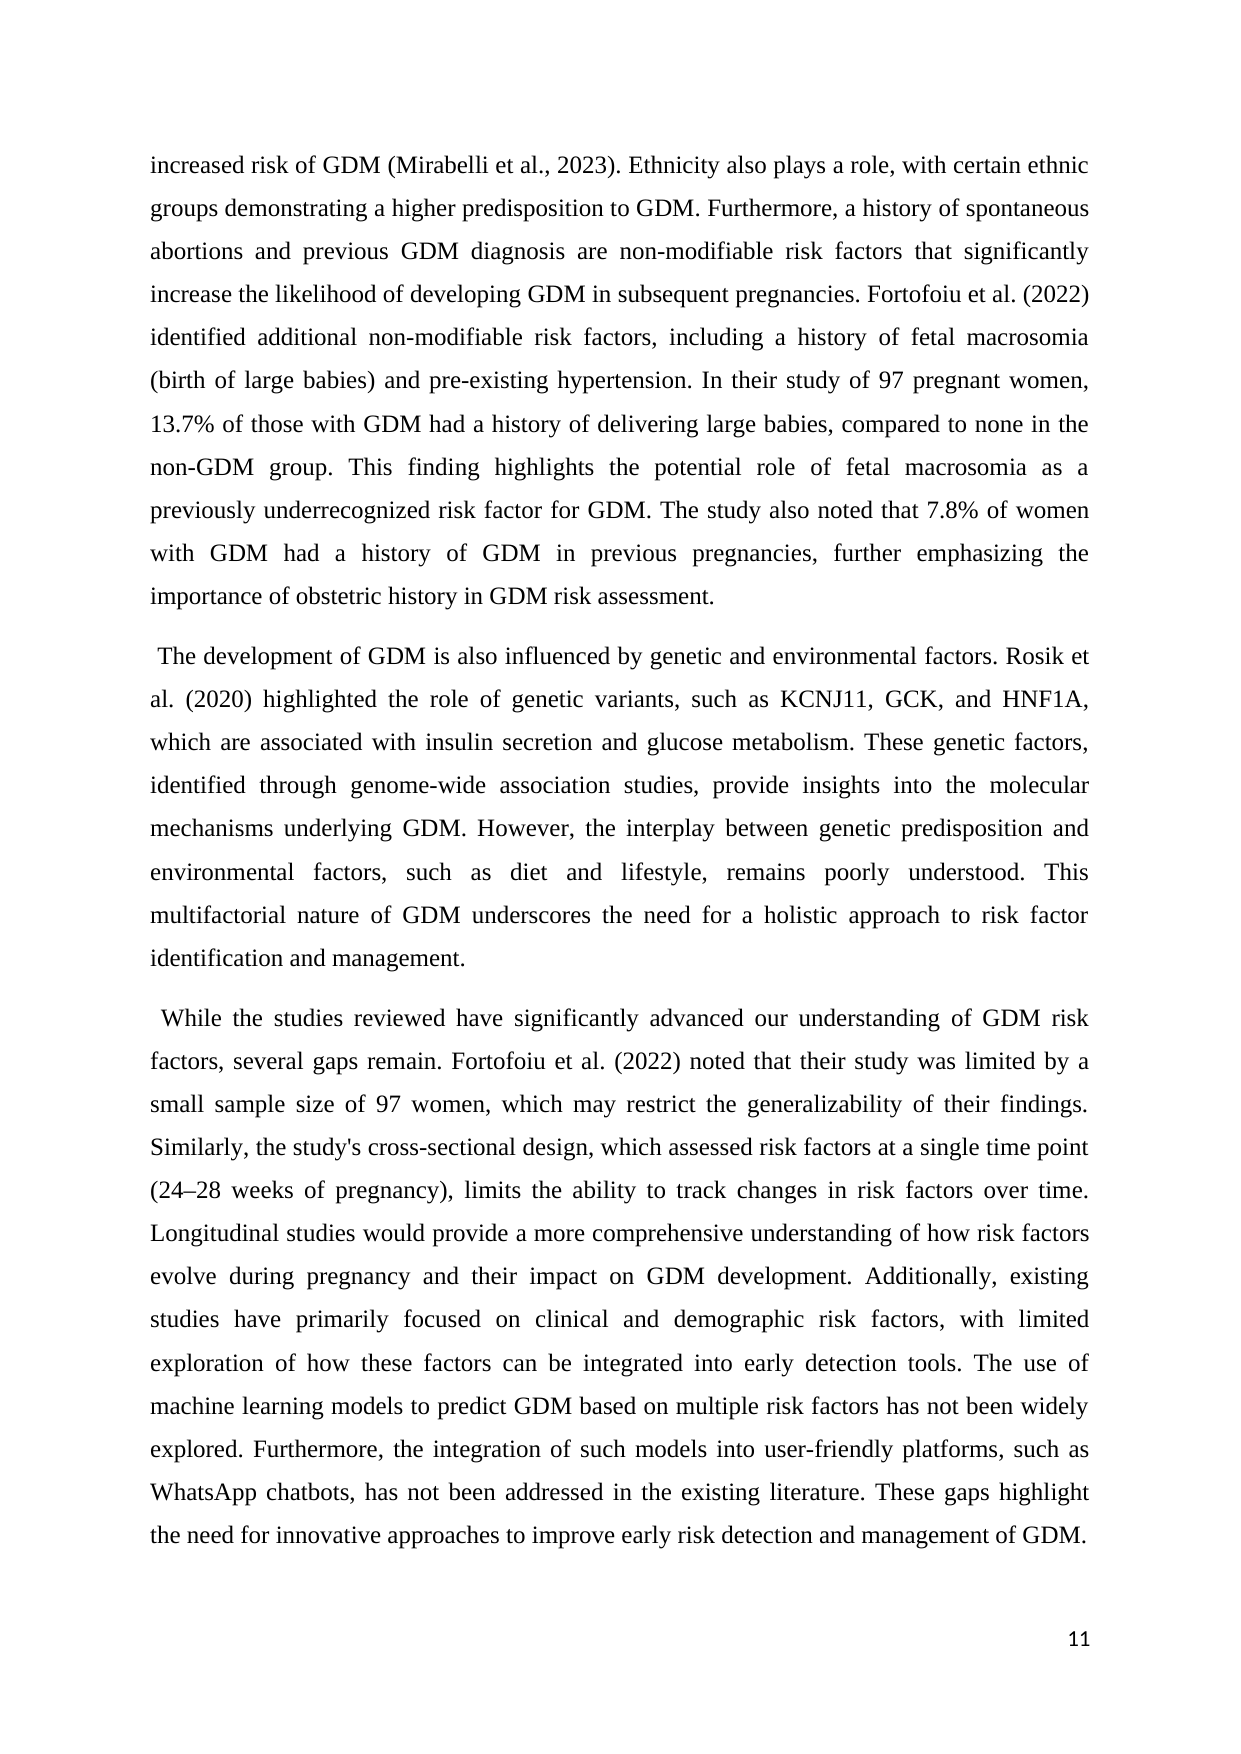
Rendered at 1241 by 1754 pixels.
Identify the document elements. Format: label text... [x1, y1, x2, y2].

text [150, 150, 1090, 610]
text While the studies reviewed have significantly advanced our understanding of GDM risk factors, several gaps remain. Fortofoiu et al. (2022) noted that their study was limited by a small sample size of 97 women, which may restrict the generalizability of their findings. Similarly, the study's cross-sectional design, which assessed risk factors at a single time point (24–28 weeks of pregnancy), limits the ability to track changes in risk factors over time. Longitudinal studies would provide a more comprehensive understanding of how risk factors evolve during pregnancy and their impact on GDM development. Additionally, existing studies have primarily focused on clinical and demographic risk factors, with limited exploration of how these factors can be integrated into early detection tools. The use of machine learning models to predict GDM based on multiple risk factors has not been widely explored. Furthermore, the integration of such models into user-friendly platforms, such as WhatsApp chatbots, has not been addressed in the existing literature. These gaps highlight the need for innovative approaches to improve early risk detection and management of GDM. [150, 1003, 1090, 1549]
text The development of GDM is also influenced by genetic and environmental factors. Rosik et al. (2020) highlighted the role of genetic variants, such as KCNJ11, GCK, and HNF1A, which are associated with insulin secretion and glucose metabolism. These genetic factors, identified through genome-wide association studies, provide insights into the molecular mechanisms underlying GDM. However, the interplay between genetic predisposition and environmental factors, such as diet and lifestyle, remains poorly understood. This multifactorial nature of GDM underscores the need for a holistic approach to risk factor identification and management. [150, 641, 1090, 972]
